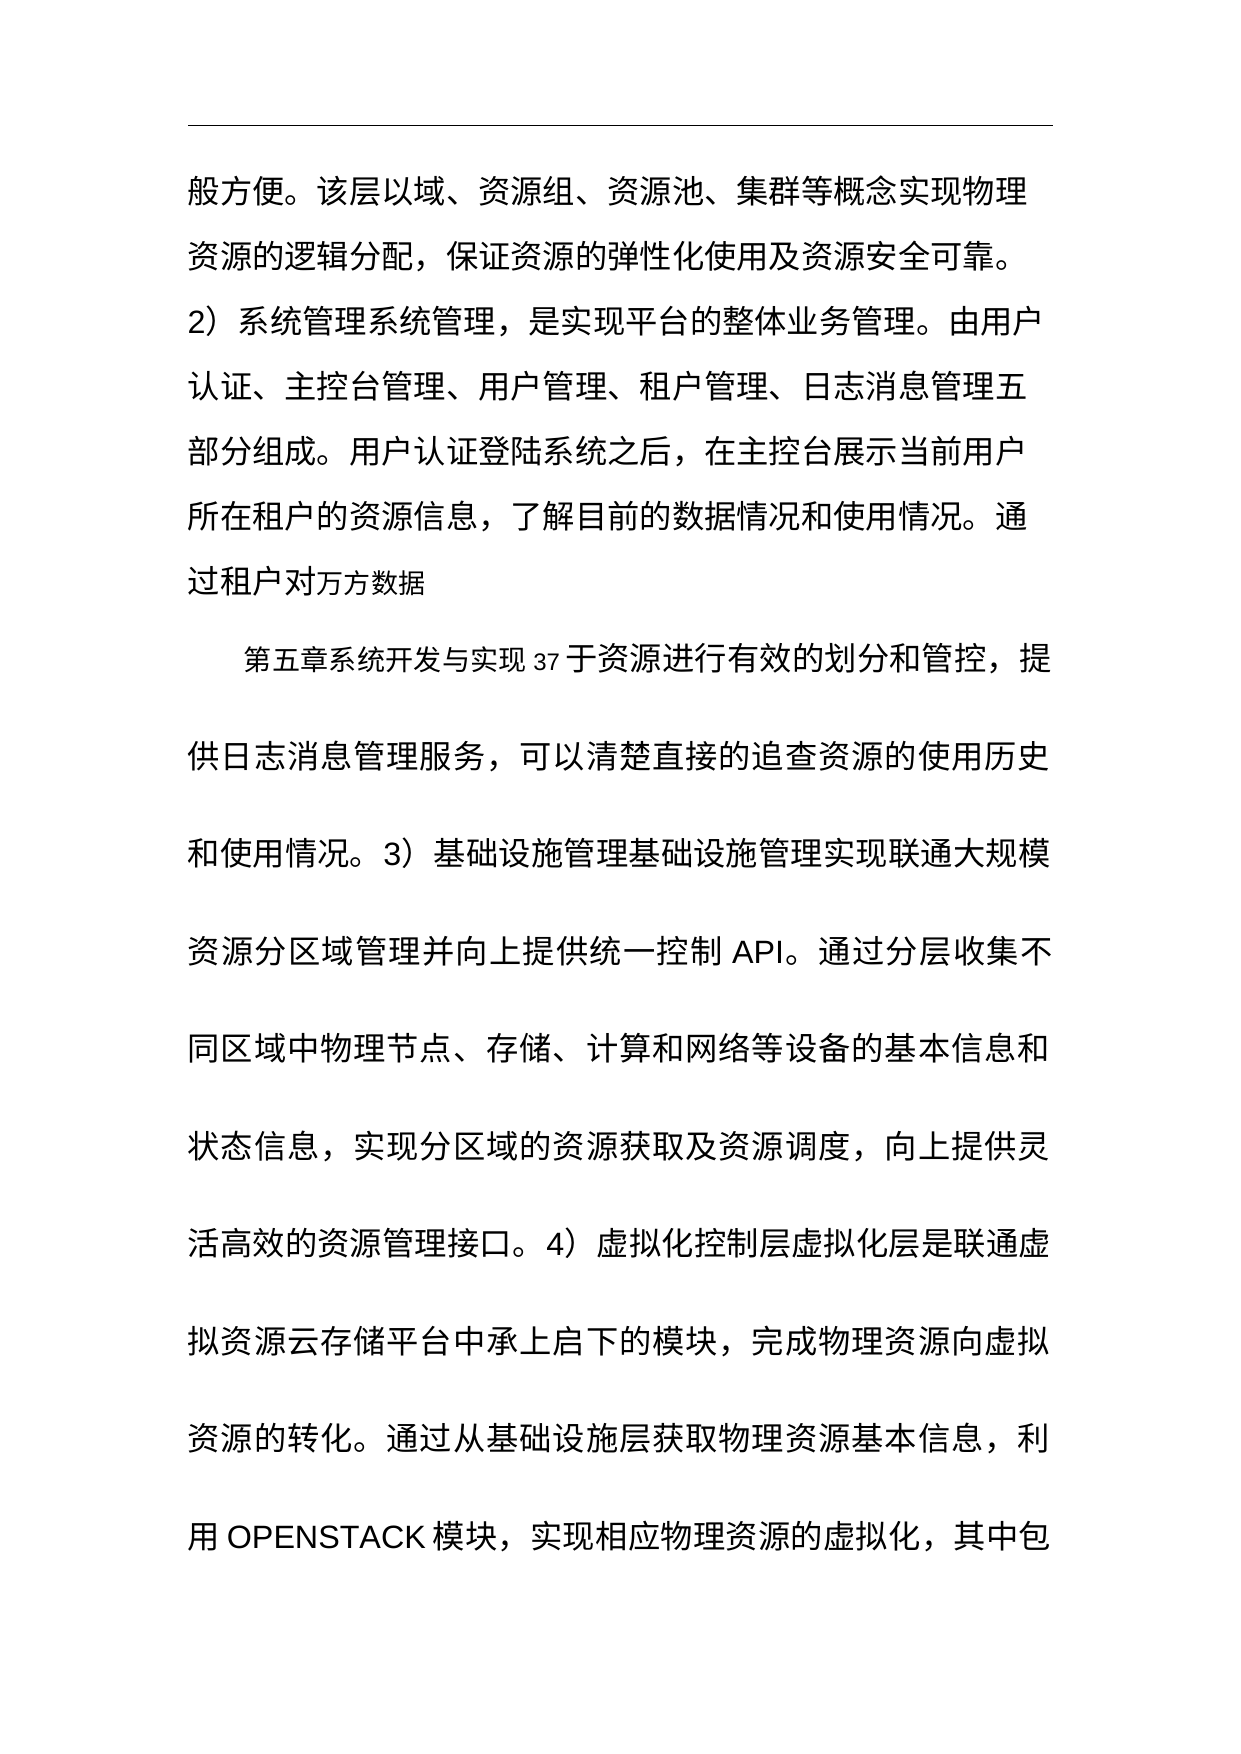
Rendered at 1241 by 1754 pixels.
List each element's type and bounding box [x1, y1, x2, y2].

text [187, 157, 1053, 612]
text [187, 624, 1053, 1567]
